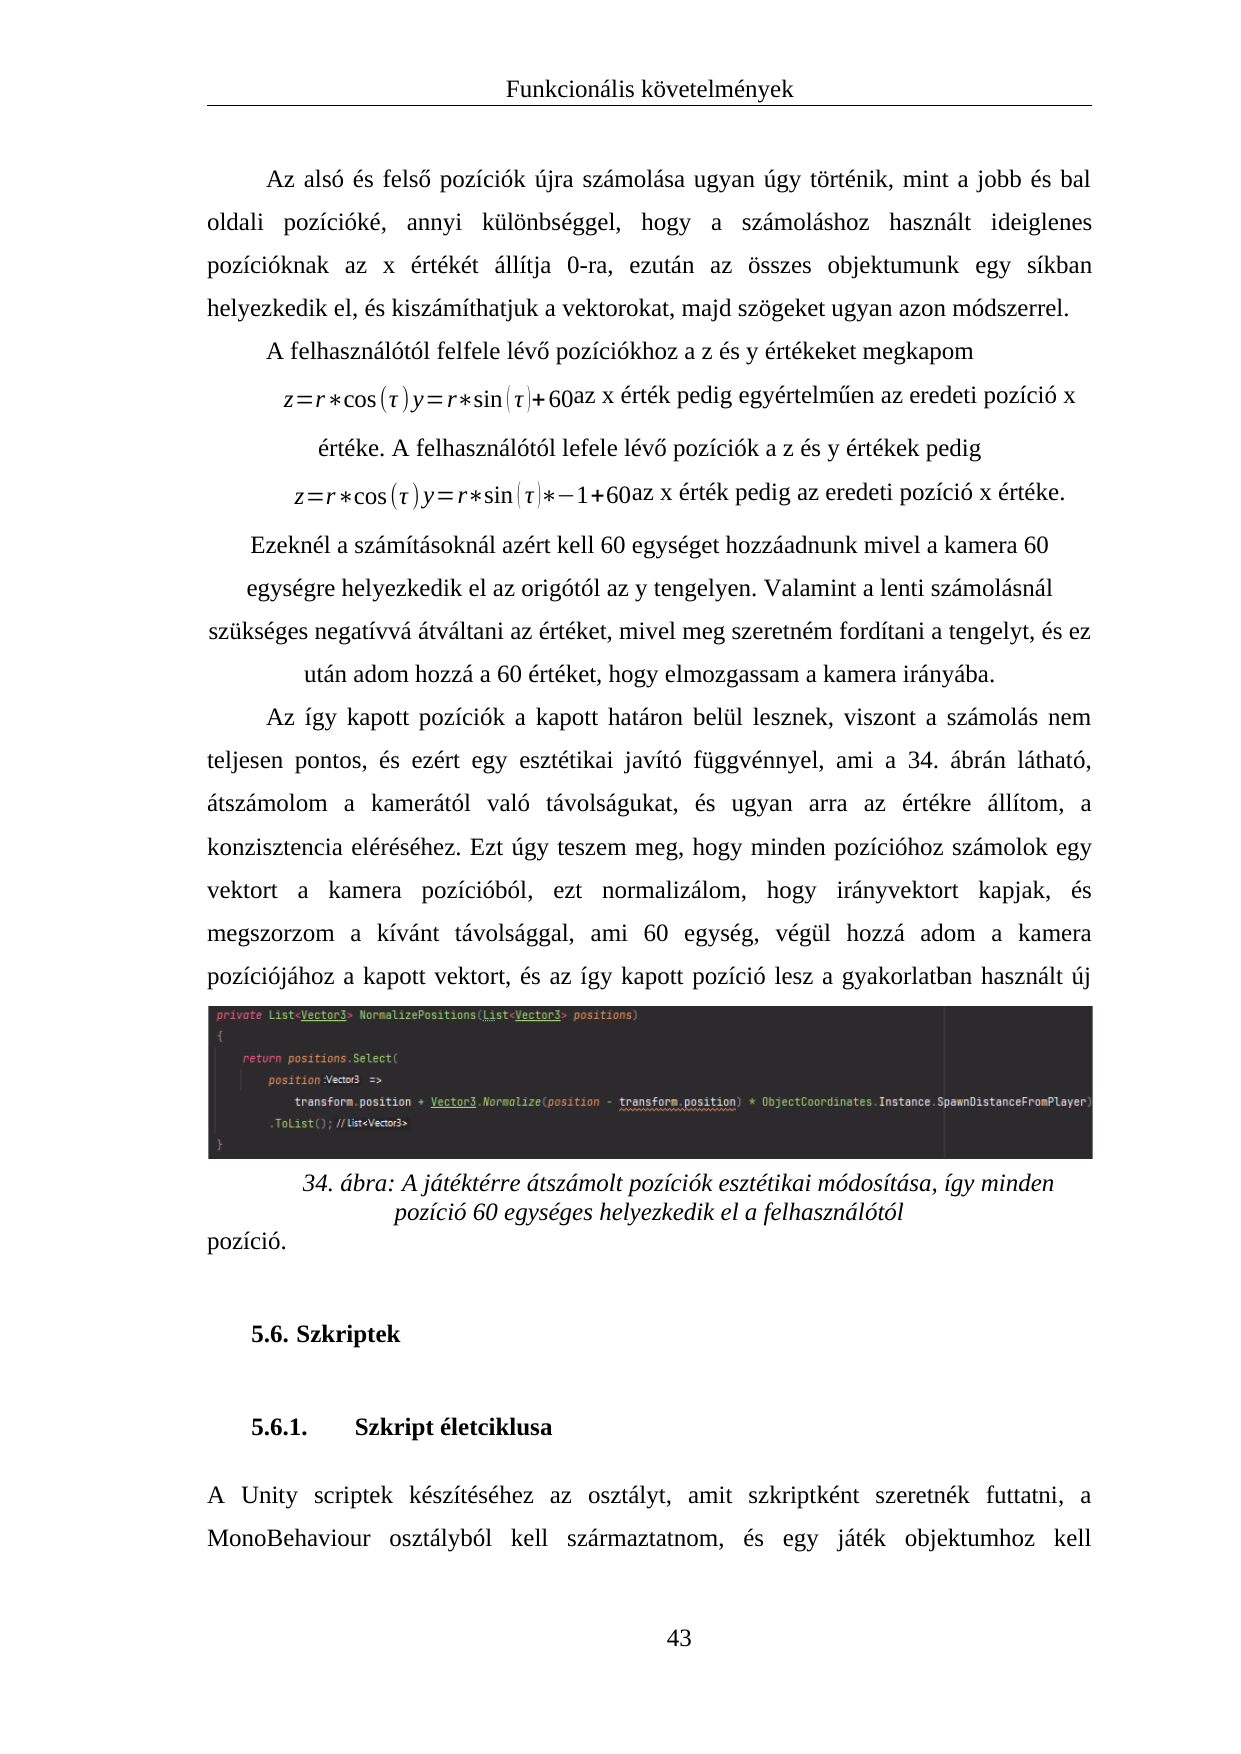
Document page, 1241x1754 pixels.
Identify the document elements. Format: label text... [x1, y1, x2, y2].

subtitle Szkript életciklusa [251, 1412, 1092, 1441]
picture [208, 1006, 1093, 1159]
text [207, 1480, 1092, 1552]
subtitle Szkriptek [251, 1319, 1092, 1348]
text az x érték pedig az eredeti pozíció x értéke. Ezeknél a számításoknál azért kell 60 egységet hozzáadnunk mivel a kamera 60 egységre helyezkedik el az origótól az y tengelyen. Valamint a lenti számolásnál szükséges negatívvá átváltani az értéket, mivel meg szeretném fordítani a tengelyt, és ez után adom hozzá a 60 értéket, hogy elmozgassam a kamera irányába. [207, 476, 1092, 688]
text az x érték pedig egyértelműen az eredeti pozíció x értéke. A felhasználótól lefele lévő pozíciók a z és y értékek pedig [207, 379, 1092, 462]
text A felhasználótól felfele lévő pozíciókhoz a z és y értékeket megkapom [207, 336, 1092, 365]
text Az alsó és felső pozíciók újra számolása ugyan úgy történik, mint a jobb és bal oldali pozícióké, annyi különbséggel, hogy a számoláshoz használt ideiglenes pozícióknak az x értékét állítja 0-ra, ezután az összes objektumunk egy síkban helyezkedik el, és kiszámíthatjuk a vektorokat, majd szögeket ugyan azon módszerrel. [207, 164, 1092, 322]
